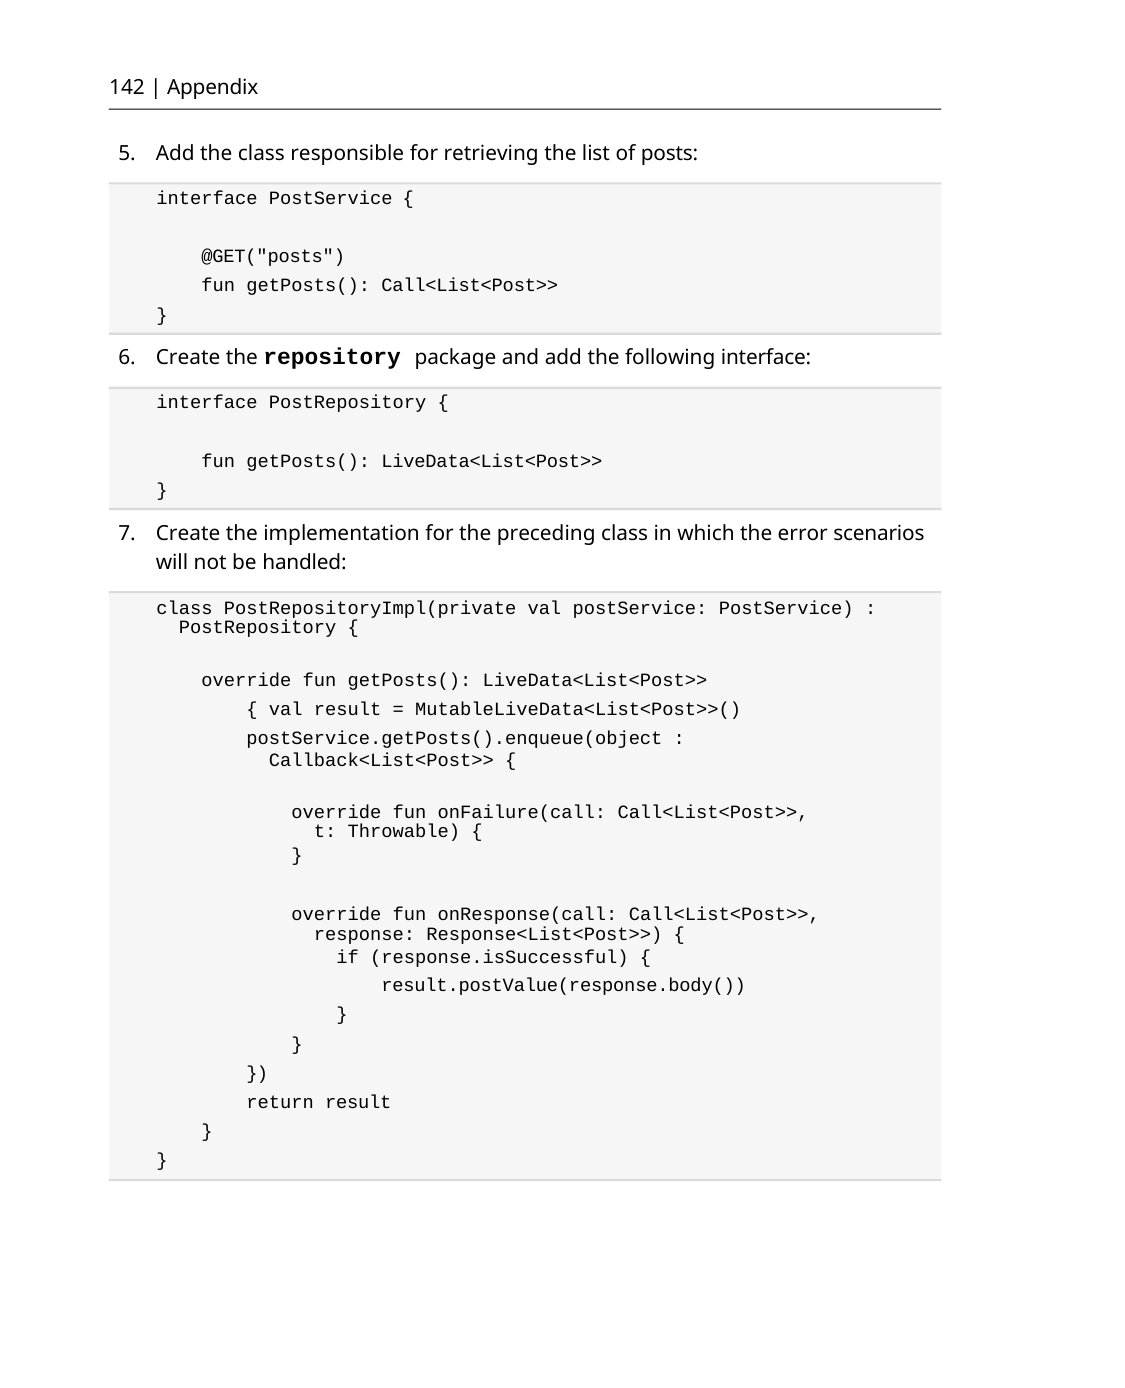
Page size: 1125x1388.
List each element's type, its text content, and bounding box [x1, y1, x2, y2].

list Create the implementation for the preceding class in which the error scenarios [118, 392, 1029, 546]
list Create the repository package and add the following interface: [118, 187, 1029, 372]
text will not be handled: [156, 547, 1029, 576]
list Add the class responsible for retrieving the list of posts: [118, 138, 1029, 167]
